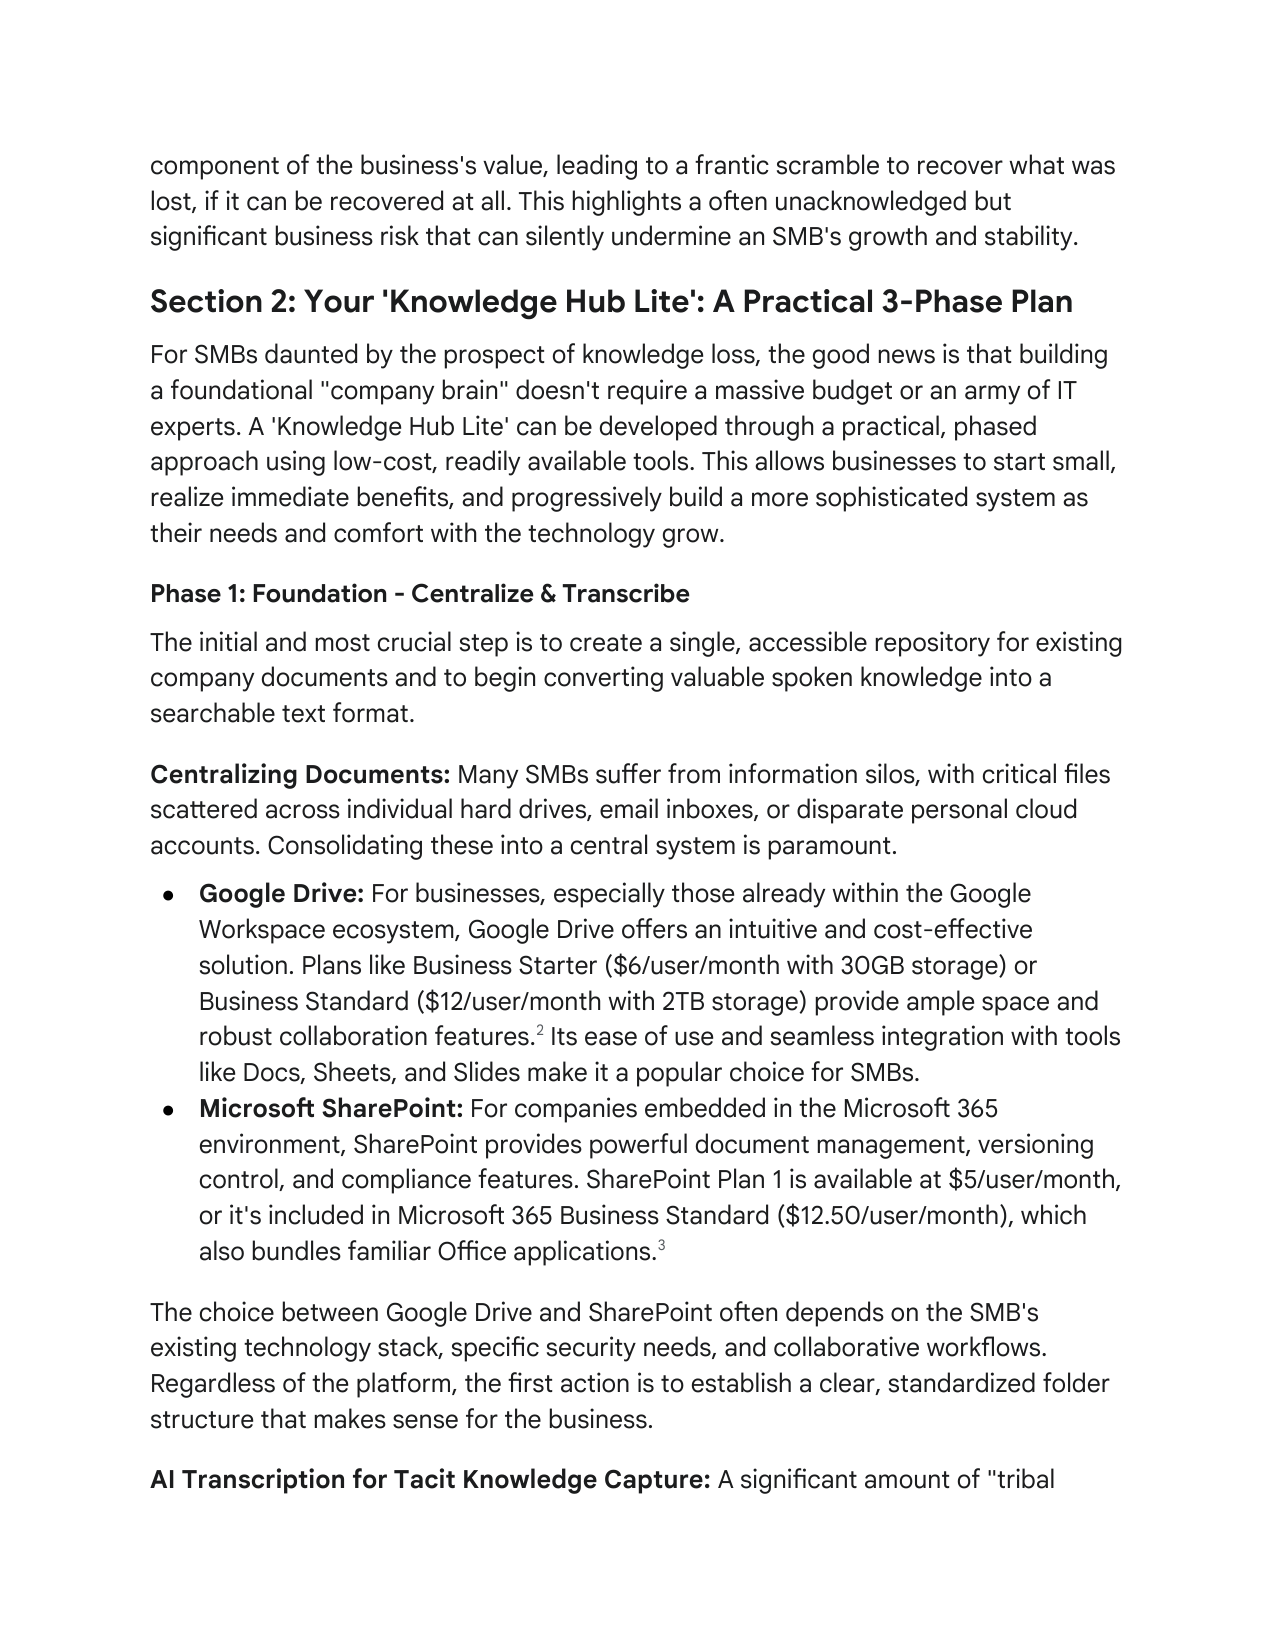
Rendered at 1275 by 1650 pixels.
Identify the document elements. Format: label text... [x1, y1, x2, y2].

text For SMBs daunted by the prospect of knowledge loss, the good news is that building a foundational "company brain" doesn't require a massive budget or an army of IT experts. A 'Knowledge Hub Lite' can be developed through a practical, phased approach using low-cost, readily available tools. This allows businesses to start small, realize immediate benefits, and progressively build a more sophisticated system as their needs and comfort with the technology grow. [150, 339, 1125, 549]
list Google Drive: For businesses, especially those already within the Google Workspace ecosystem, Google Drive offers an intuitive and cost-effective solution. Plans like Business Starter ($6/user/month with 30GB storage) or Business Standard ($12/user/month with 2TB storage) provide ample space and robust collaboration features.2 Its ease of use and seamless integration with tools like Docs, Sheets, and Slides make it a popular choice for SMBs. [161, 879, 1125, 1089]
subtitle Section 2: Your 'Knowledge Hub Lite': A Practical 3-Phase Plan [150, 282, 1125, 321]
text The initial and most crucial step is to create a single, accessible repository for existing company documents and to begin converting valuable spoken knowledge into a searchable text format. [150, 627, 1125, 730]
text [150, 150, 1125, 253]
list Microsoft SharePoint: For companies embedded in the Microsoft 365 environment, SharePoint provides powerful document management, versioning control, and compliance features. SharePoint Plan 1 is available at $5/user/month, or it's included in Microsoft 365 Business Standard ($12.50/user/month), which also bundles familiar Office applications.3 [161, 1093, 1125, 1267]
text Centralizing Documents: Many SMBs suffer from information silos, with critical files scattered across individual hard drives, email inboxes, or disparate personal cloud accounts. Consolidating these into a central system is paramount. [150, 759, 1125, 862]
subtitle Phase 1: Foundation - Centralize & Transcribe [150, 579, 1125, 610]
text The choice between Google Drive and SharePoint often depends on the SMB's existing technology stack, specific security needs, and collaborative workflows. Regardless of the platform, the first action is to establish a clear, standardized folder structure that makes sense for the business. [150, 1297, 1125, 1435]
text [150, 1465, 1125, 1496]
